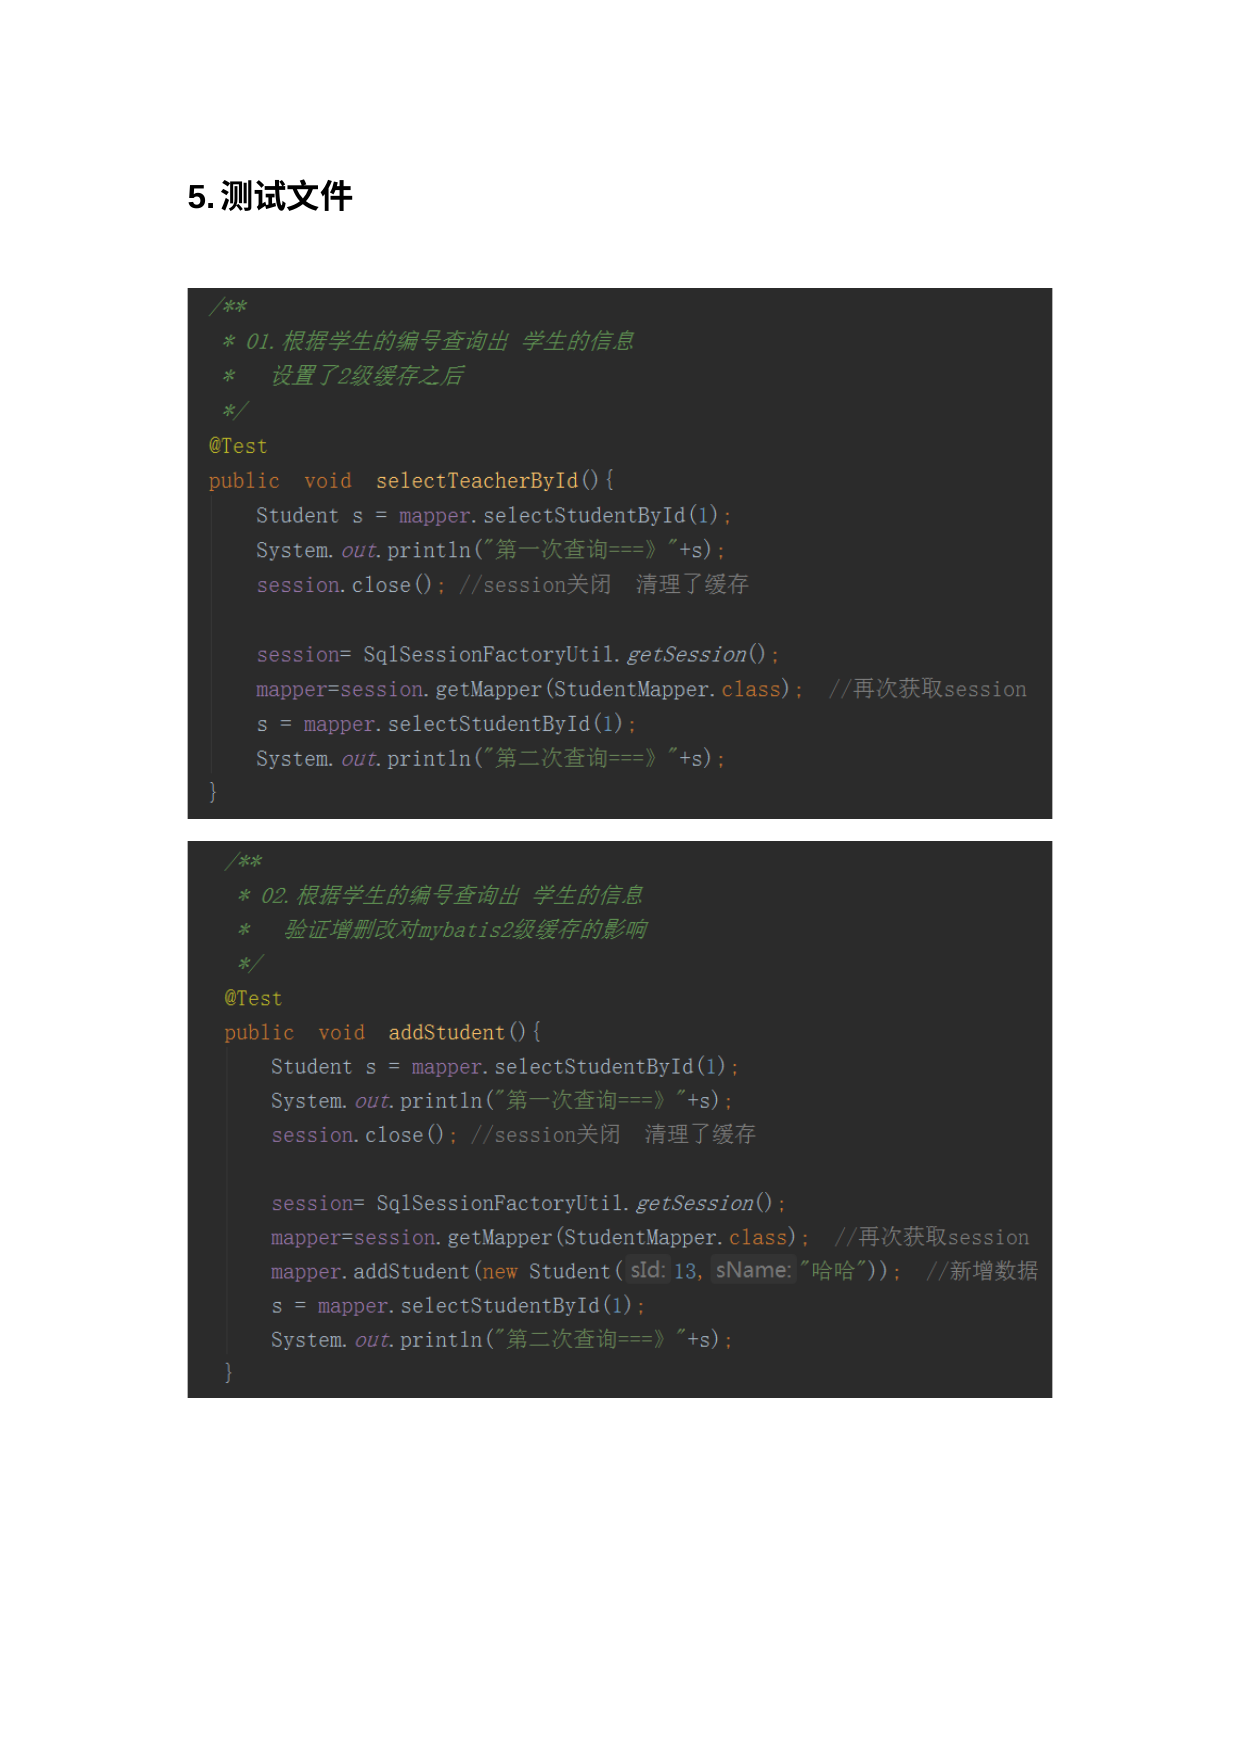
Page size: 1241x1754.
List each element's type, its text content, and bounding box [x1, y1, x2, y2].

picture [187, 288, 1053, 819]
picture [187, 841, 1053, 1398]
subtitle 测试文件 [187, 162, 1053, 227]
